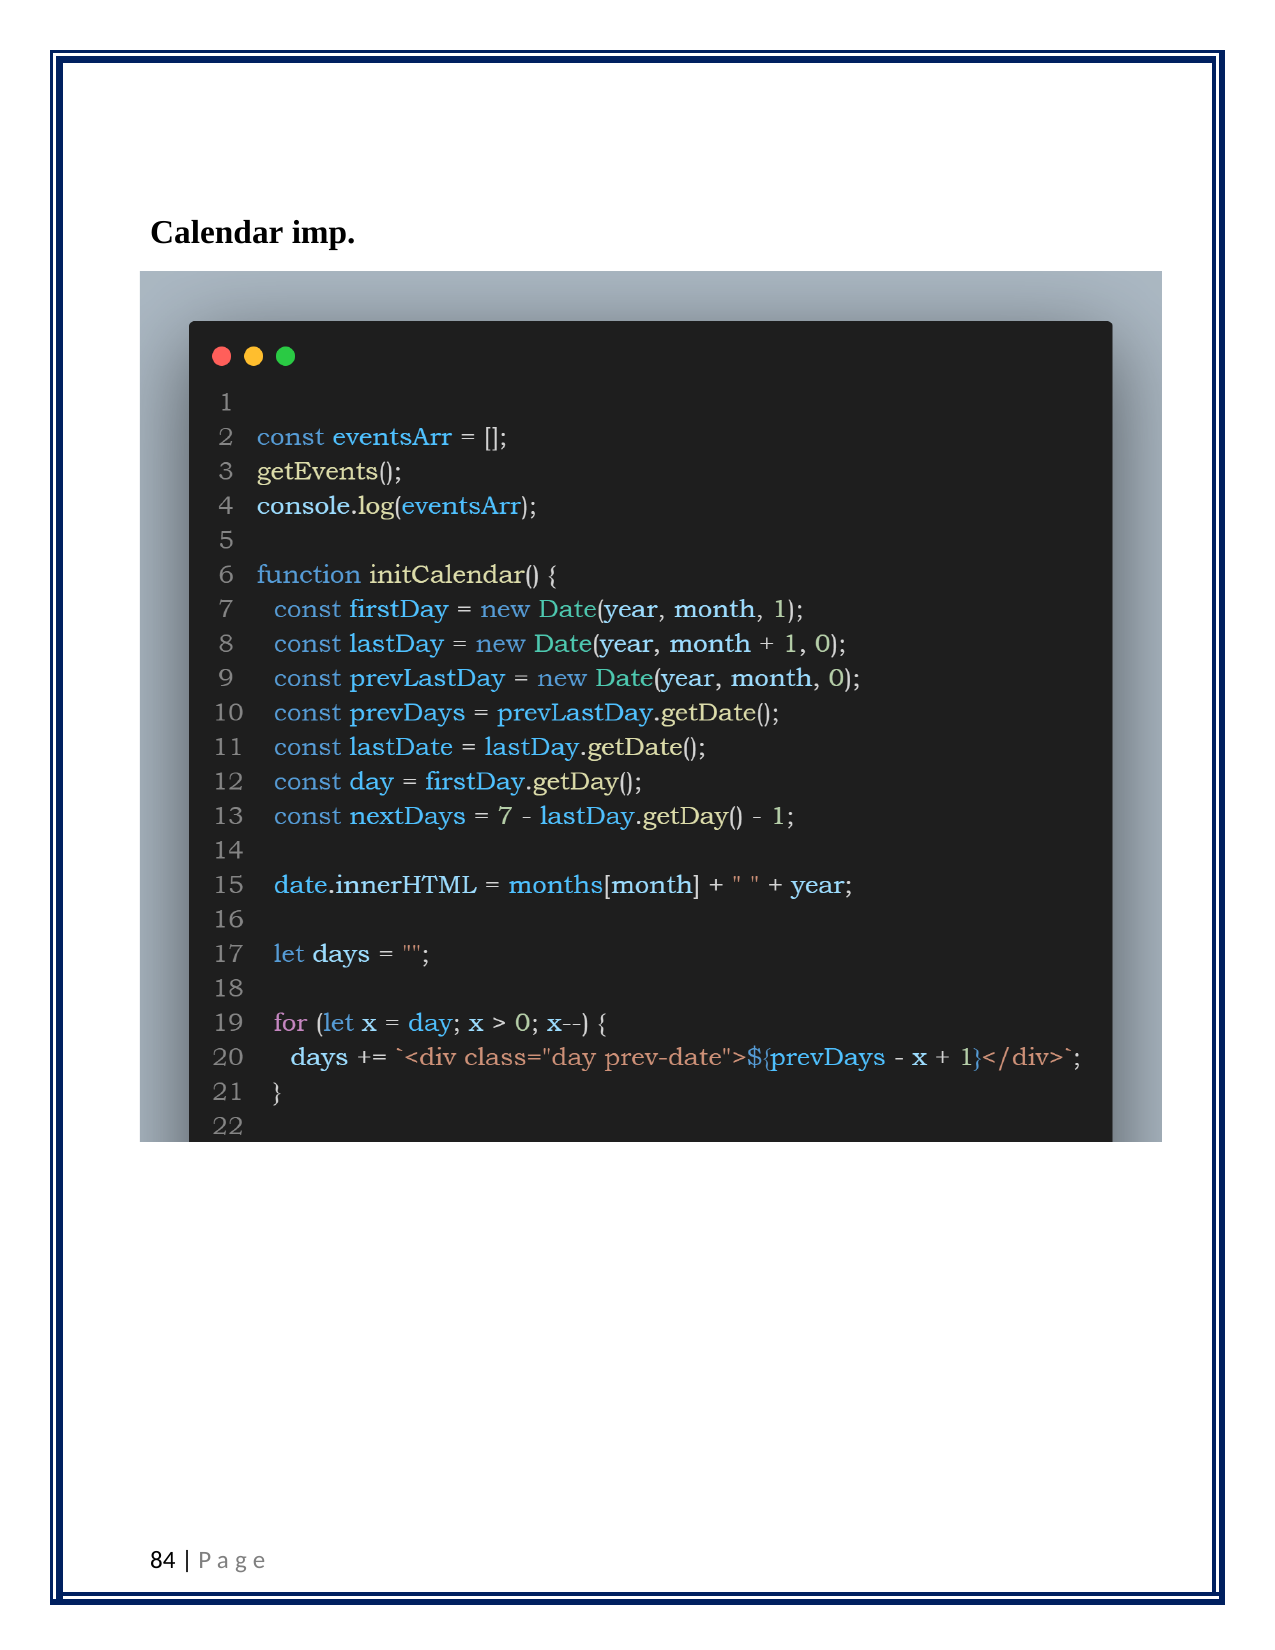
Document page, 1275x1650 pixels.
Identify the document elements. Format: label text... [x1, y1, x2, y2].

subtitle Calendar imp. [150, 212, 1125, 271]
picture [139, 271, 1162, 1142]
